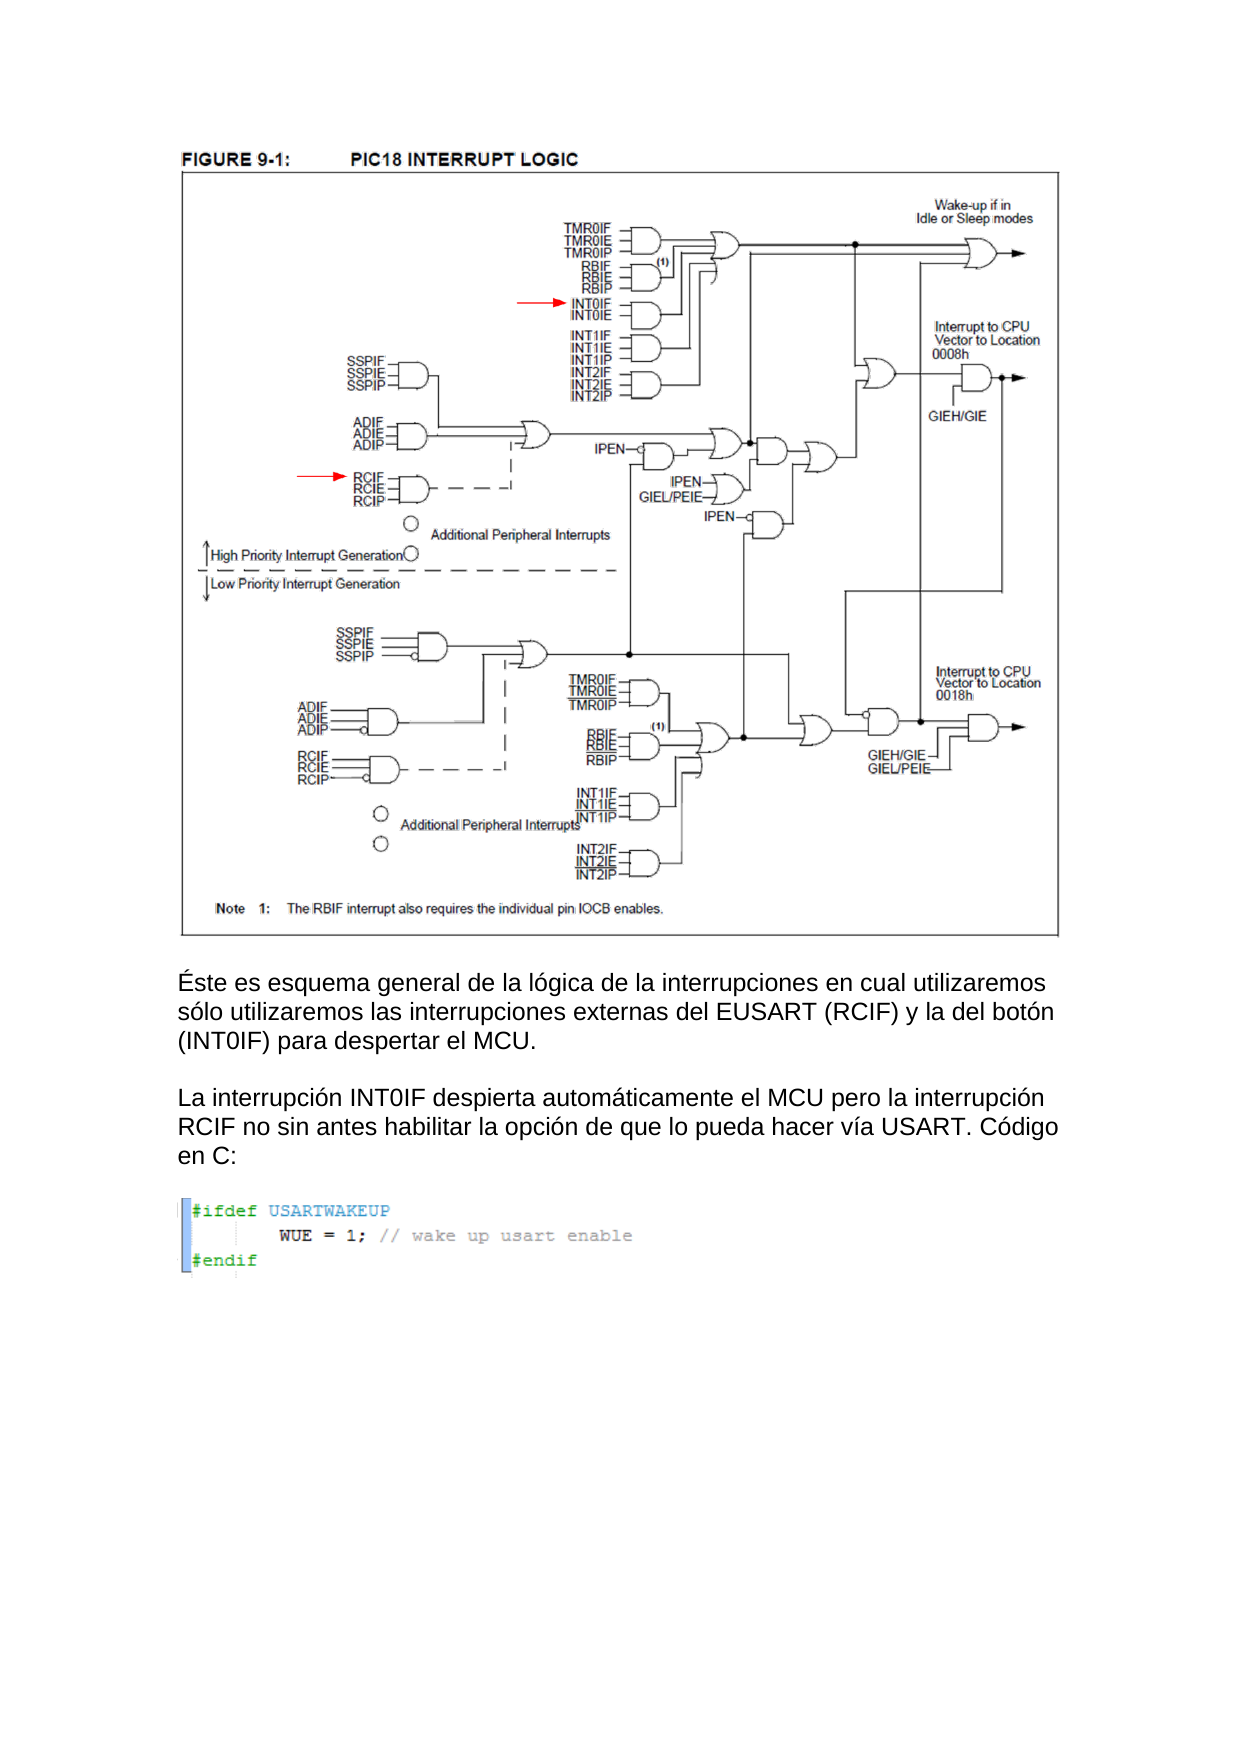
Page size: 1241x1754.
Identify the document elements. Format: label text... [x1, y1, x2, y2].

text Éste es esquema general de la lógica de la interrupciones en cual utilizaremos sólo utilizaremos las interrupciones externas del EUSART (RCIF) y la del botón (INT0IF) para despertar el MCU. [177, 968, 1063, 1054]
picture [177, 1198, 681, 1278]
picture [177, 147, 1063, 940]
text La interrupción INT0IF despierta automáticamente el MCU pero la interrupción RCIF no sin antes habilitar la opción de que lo pueda hacer vía USART. Código en C: [177, 1083, 1063, 1169]
